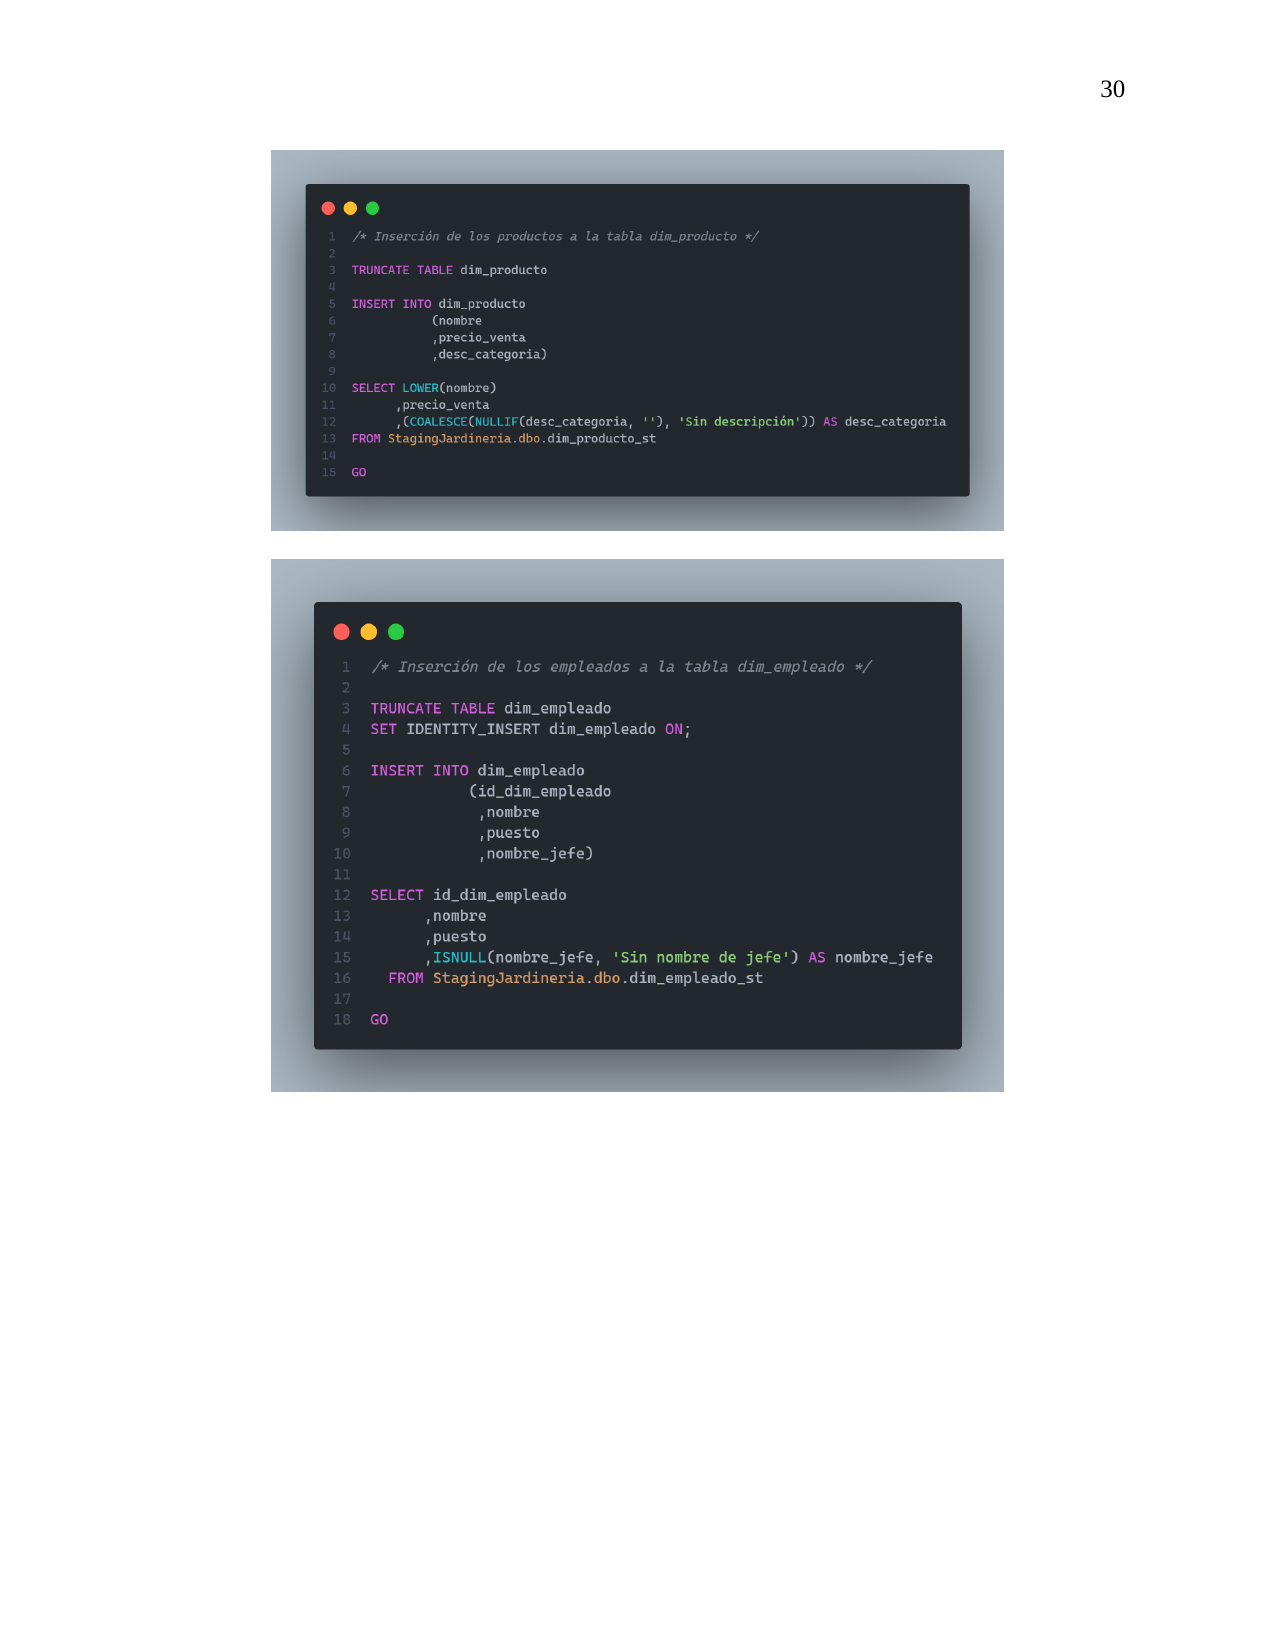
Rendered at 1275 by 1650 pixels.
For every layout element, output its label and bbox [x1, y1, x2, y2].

picture [271, 559, 1004, 1092]
picture [271, 150, 1004, 531]
